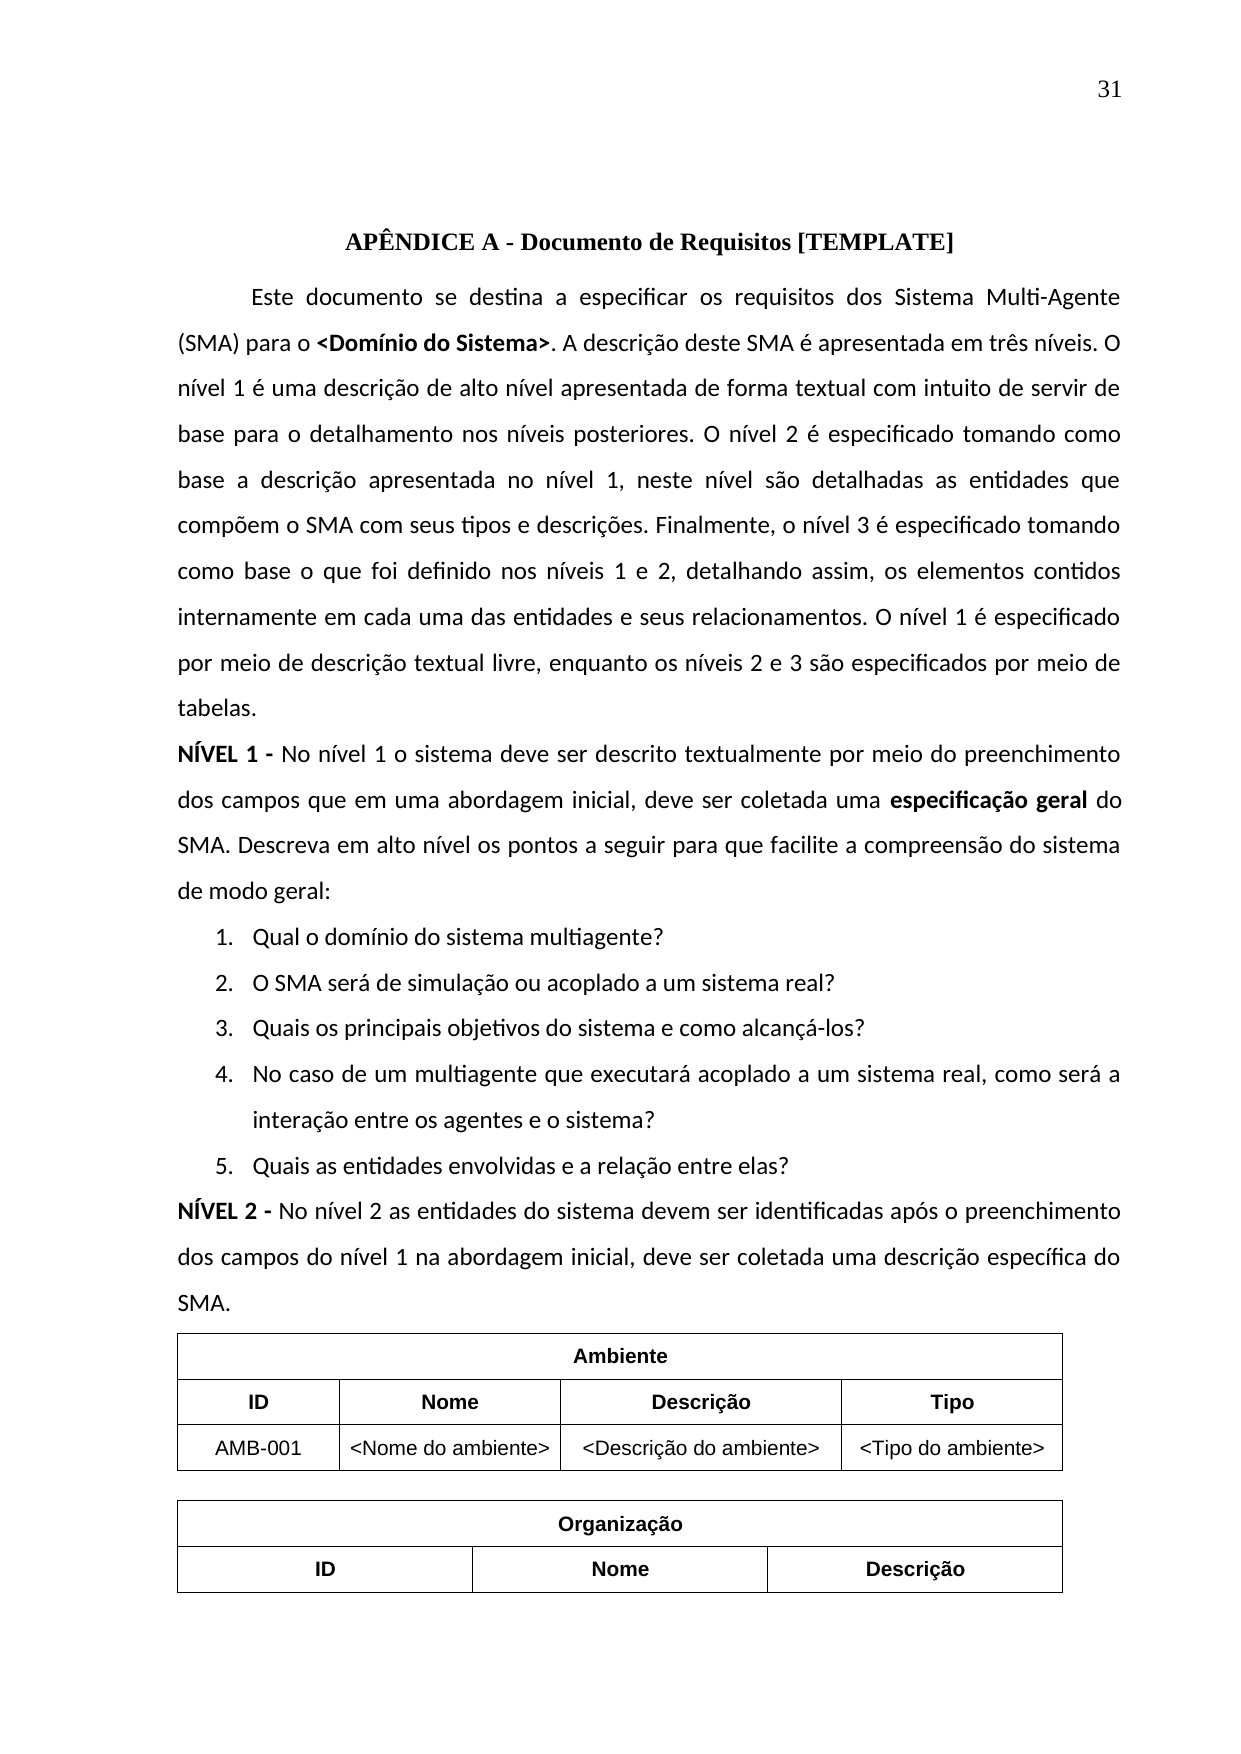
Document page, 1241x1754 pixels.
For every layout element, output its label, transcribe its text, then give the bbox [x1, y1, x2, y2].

table_cell ID [178, 1380, 339, 1424]
table_cell Nome [473, 1547, 767, 1592]
list Quais as entidades envolvidas e a relação entre elas? [215, 1150, 1122, 1180]
table_cell AMB-001 [178, 1425, 339, 1470]
list Quais os principais objetivos do sistema e como alcançá-los? [215, 1013, 1122, 1043]
text Este documento se destina a especificar os requisitos dos Sistema Multi-Agente (SMA) para o <Domínio do Sistema>. A descrição deste SMA é apresentada em três níveis. O nível 1 é uma descrição de alto nível apresentada de forma textual com intuito de servir de base para o detalhamento nos níveis posteriores. O nível 2 é especificado tomando como base a descrição apresentada no nível 1, neste nível são detalhadas as entidades que compõem o SMA com seus tipos e descrições. Finalmente, o nível 3 é especificado tomando como base o que foi definido nos níveis 1 e 2, detalhando assim, os elementos contidos internamente em cada uma das entidades e seus relacionamentos. O nível 1 é especificado por meio de descrição textual livre, enquanto os níveis 2 e 3 são especificados por meio de tabelas. [177, 281, 1122, 723]
text NÍVEL 2 - No nível 2 as entidades do sistema devem ser identificadas após o preenchimento dos campos do nível 1 na abordagem inicial, deve ser coletada uma descrição específica do SMA. [177, 1196, 1122, 1317]
table_cell Tipo [842, 1380, 1062, 1424]
table_cell Descrição [768, 1547, 1062, 1592]
table_header Ambiente [178, 1334, 1062, 1378]
table_cell <Tipo do ambiente> [842, 1425, 1062, 1470]
table_cell <Nome do ambiente> [340, 1425, 560, 1470]
table_cell ID [178, 1547, 472, 1592]
table_header Organização [178, 1501, 1062, 1546]
list O SMA será de simulação ou acoplado a um sistema real? [215, 967, 1122, 997]
table_cell Nome [340, 1380, 560, 1424]
subtitle APÊNDICE A - Documento de Requisitos [TEMPLATE] [177, 227, 1122, 256]
list Qual o domínio do sistema multiagente? [215, 921, 1122, 952]
table_cell Descrição [561, 1380, 841, 1424]
list No caso de um multiagente que executará acoplado a um sistema real, como será a interação entre os agentes e o sistema? [215, 1058, 1122, 1134]
text NÍVEL 1 - No nível 1 o sistema deve ser descrito textualmente por meio do preenchimento dos campos que em uma abordagem inicial, deve ser coletada uma especificação geral do SMA. Descreva em alto nível os pontos a seguir para que facilite a compreensão do sistema de modo geral: [177, 738, 1122, 906]
table_cell <Descrição do ambiente> [561, 1425, 841, 1470]
